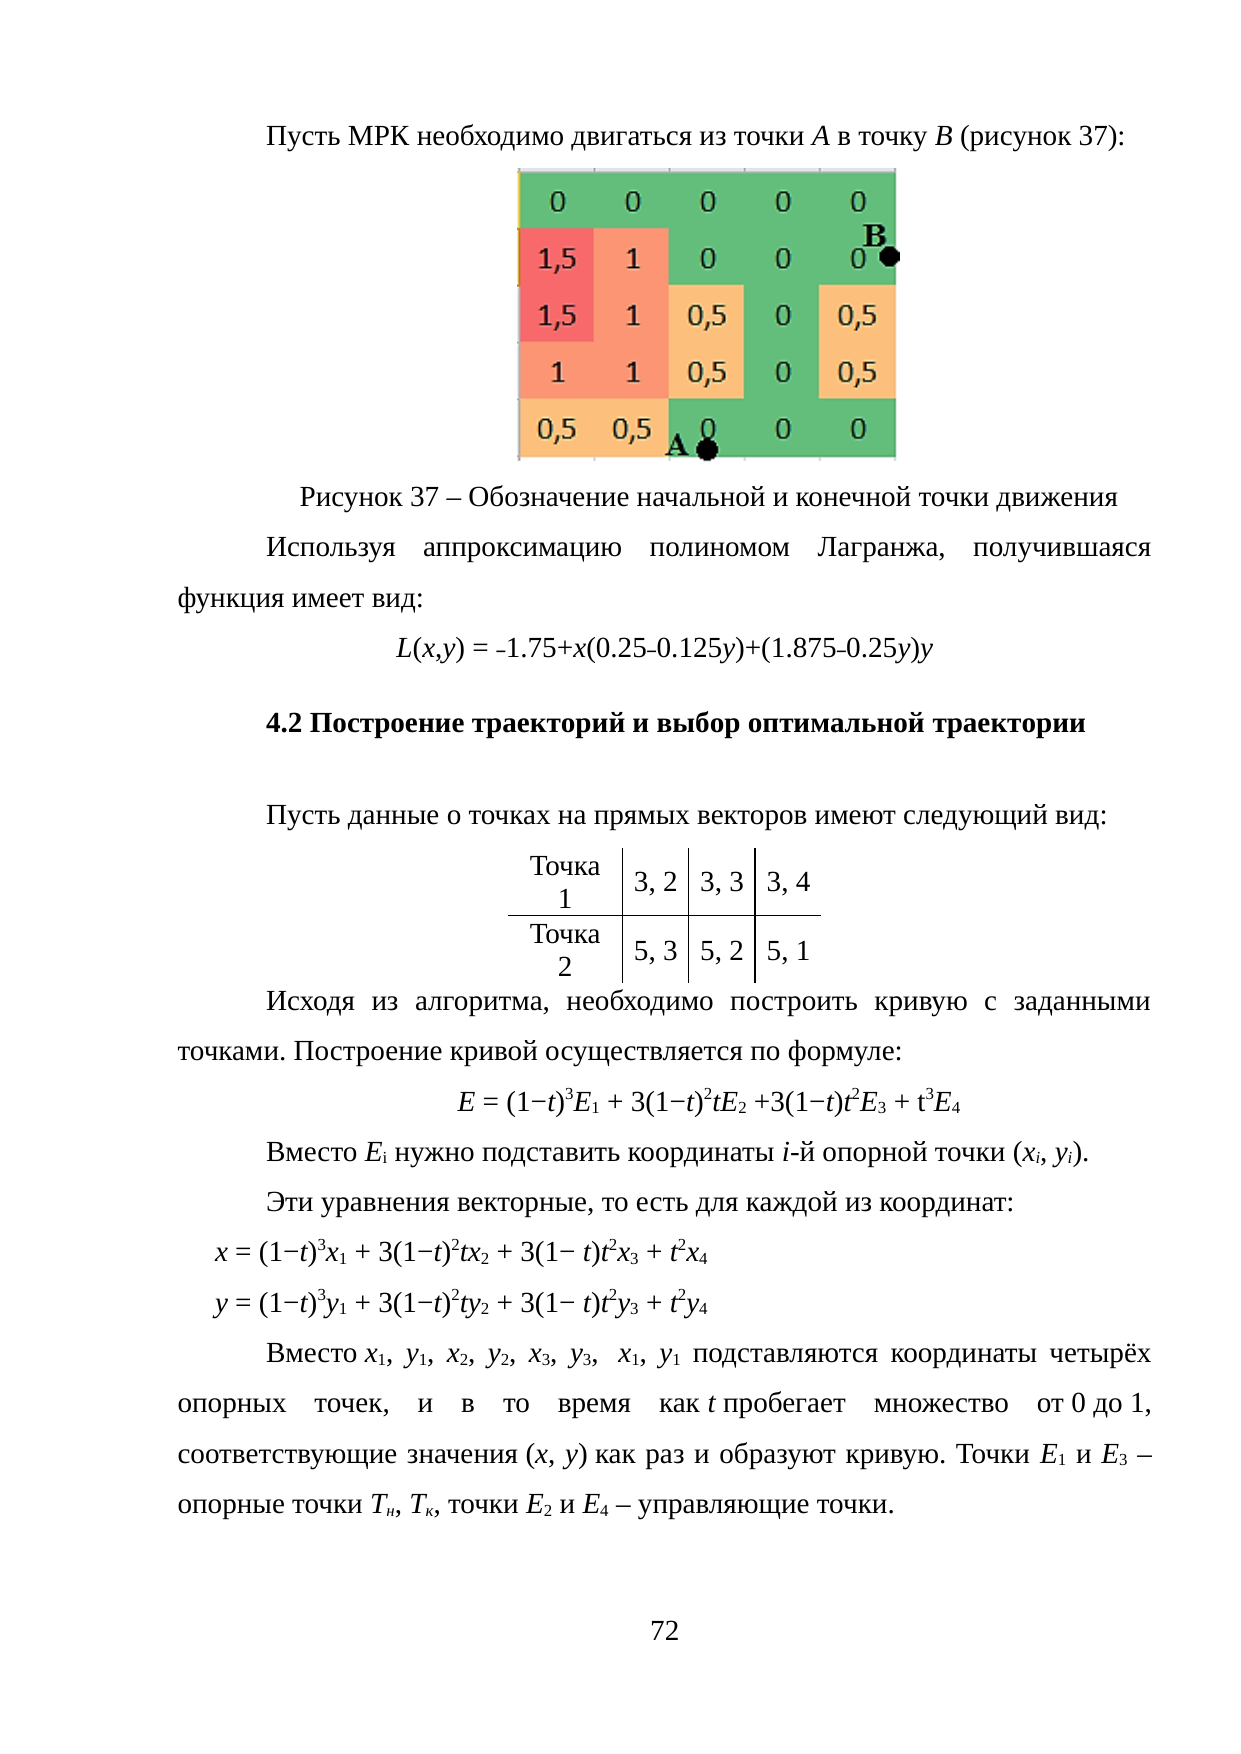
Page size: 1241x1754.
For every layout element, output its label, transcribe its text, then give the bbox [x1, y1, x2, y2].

table_cell 5, 1 [756, 916, 821, 983]
table_header 3, 3 [689, 848, 754, 915]
table_header 3, 2 [623, 848, 688, 915]
subtitle 4.2 Построение траекторий и выбор оптимальной траектории [177, 705, 1152, 739]
text Вместо Ei нужно подставить координаты i-й опорной точки (xi, yi). [177, 1134, 1152, 1167]
text Рисунок 37 – Обозначение начальной и конечной точки движения [177, 479, 1152, 513]
table_cell Точка 2 [508, 916, 622, 983]
text L(x,y) = ˗1.75+x(0.25˗0.125y)+(1.875˗0.25y)y [177, 630, 1152, 664]
text E = (1−t)3E1 + 3(1−t)2tE2 +3(1−t)t2E3 + t3E4 [177, 1084, 1152, 1117]
text x = (1−t)3x1 + 3(1−t)2tx2 + 3(1− t)t2x3 + t2x4 [215, 1234, 1152, 1268]
text Используя аппроксимацию полиномом Лагранжа, получившаяся функция имеет вид: [177, 529, 1152, 613]
table_header Точка 1 [508, 848, 622, 915]
text Исходя из алгоритма, необходимо построить кривую с заданными точками. Построение кривой осуществляется по формуле: [177, 983, 1152, 1067]
text Пусть МРК необходимо двигаться из точки A в точку B (рисунок 37): [177, 118, 1152, 152]
text Вместо x1, y1, x2, y2, x3, y3, x1, y1 подставляются координаты четырёх опорных точек, и в то время как t пробегает множество от 0 до 1, соответствующие значения (x, y) как раз и образуют кривую. Точки E1 и Е3 – опорные точки Тн, Тк, точки Е2 и Е4 – управляющие точки. [177, 1335, 1152, 1520]
picture [517, 168, 900, 463]
table_cell 5, 3 [623, 916, 688, 983]
table_cell 5, 2 [689, 916, 754, 983]
text Эти уравнения векторные, то есть для каждой из координат: [177, 1184, 1152, 1218]
text y = (1−t)3y1 + 3(1−t)2ty2 + 3(1− t)t2y3 + t2y4 [215, 1285, 1152, 1318]
table_header 3, 4 [756, 848, 821, 915]
text Пусть данные о точках на прямых векторов имеют следующий вид: [177, 797, 1152, 831]
